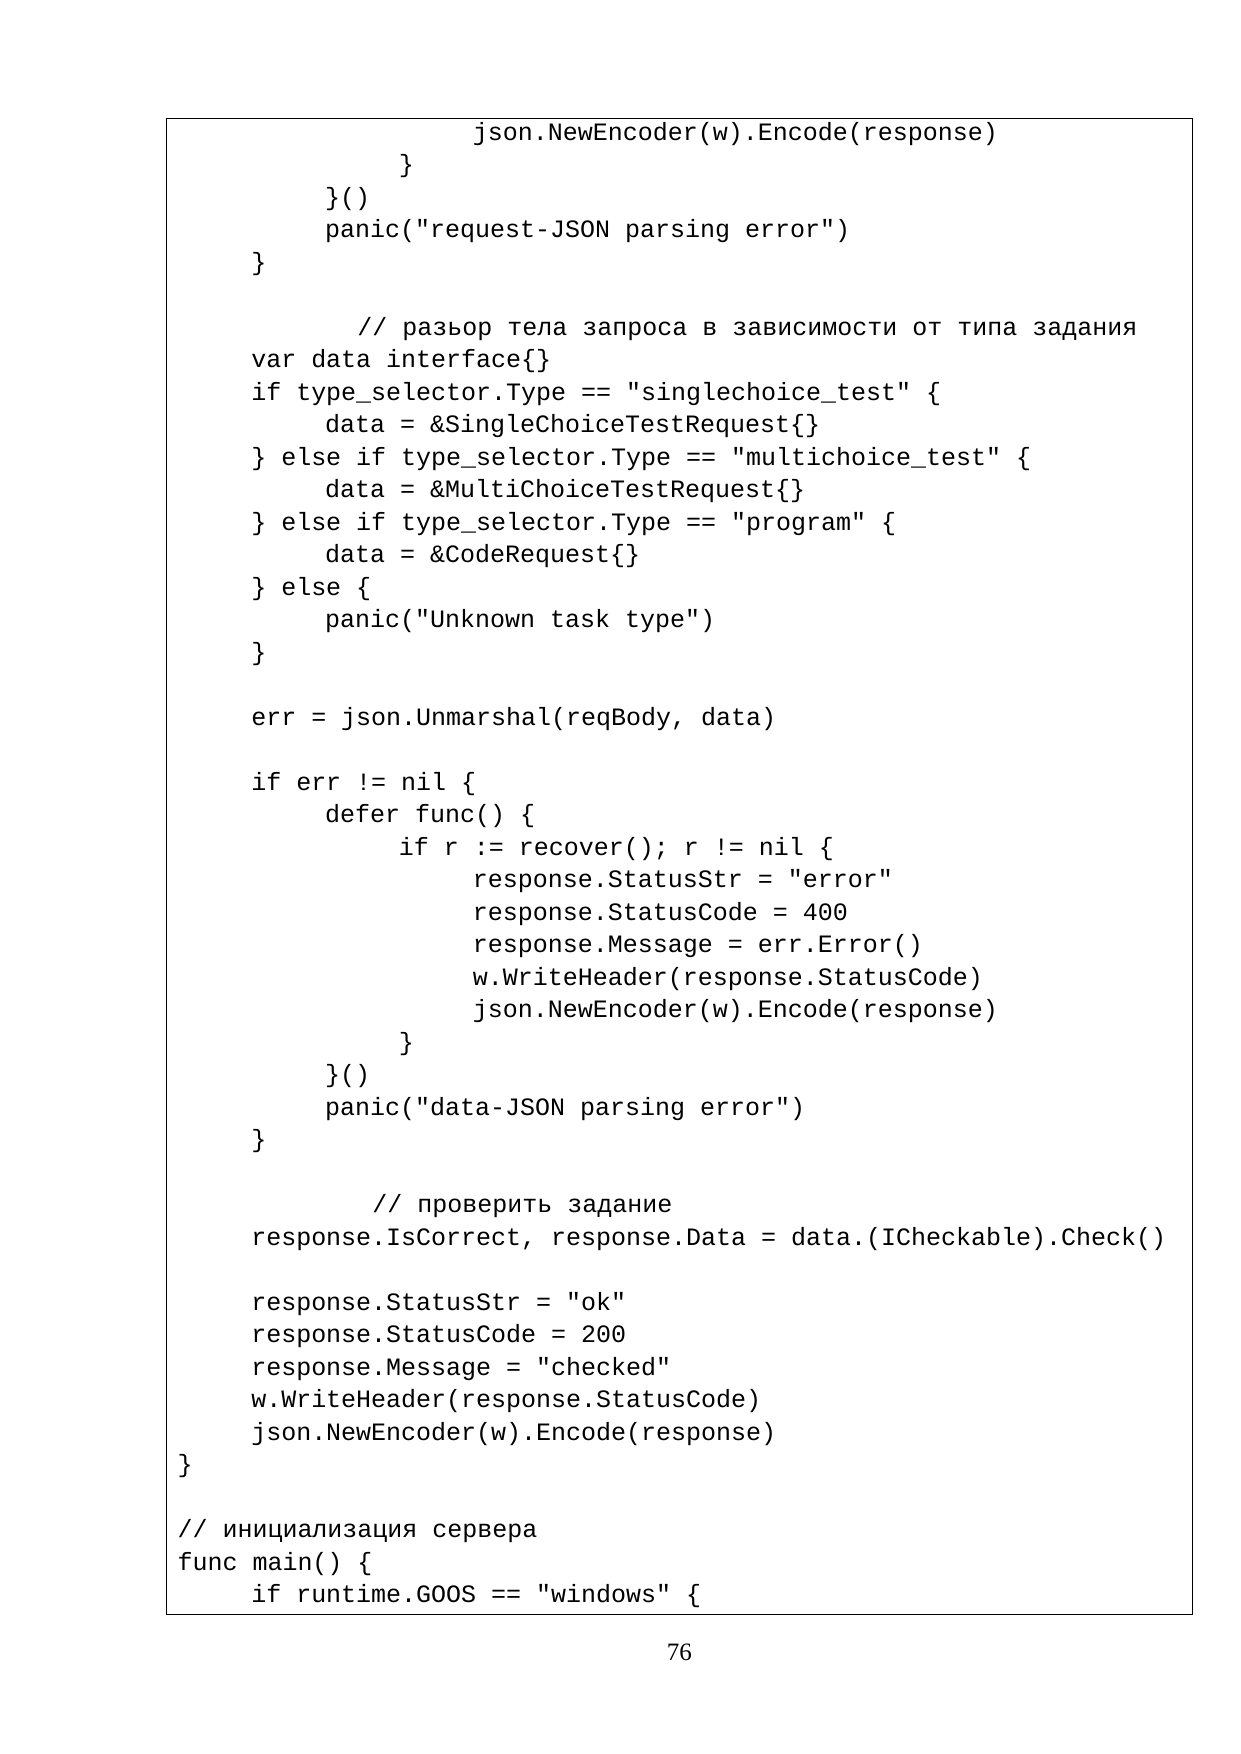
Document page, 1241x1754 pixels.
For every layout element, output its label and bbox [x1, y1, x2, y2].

table_header [167, 119, 1192, 1614]
